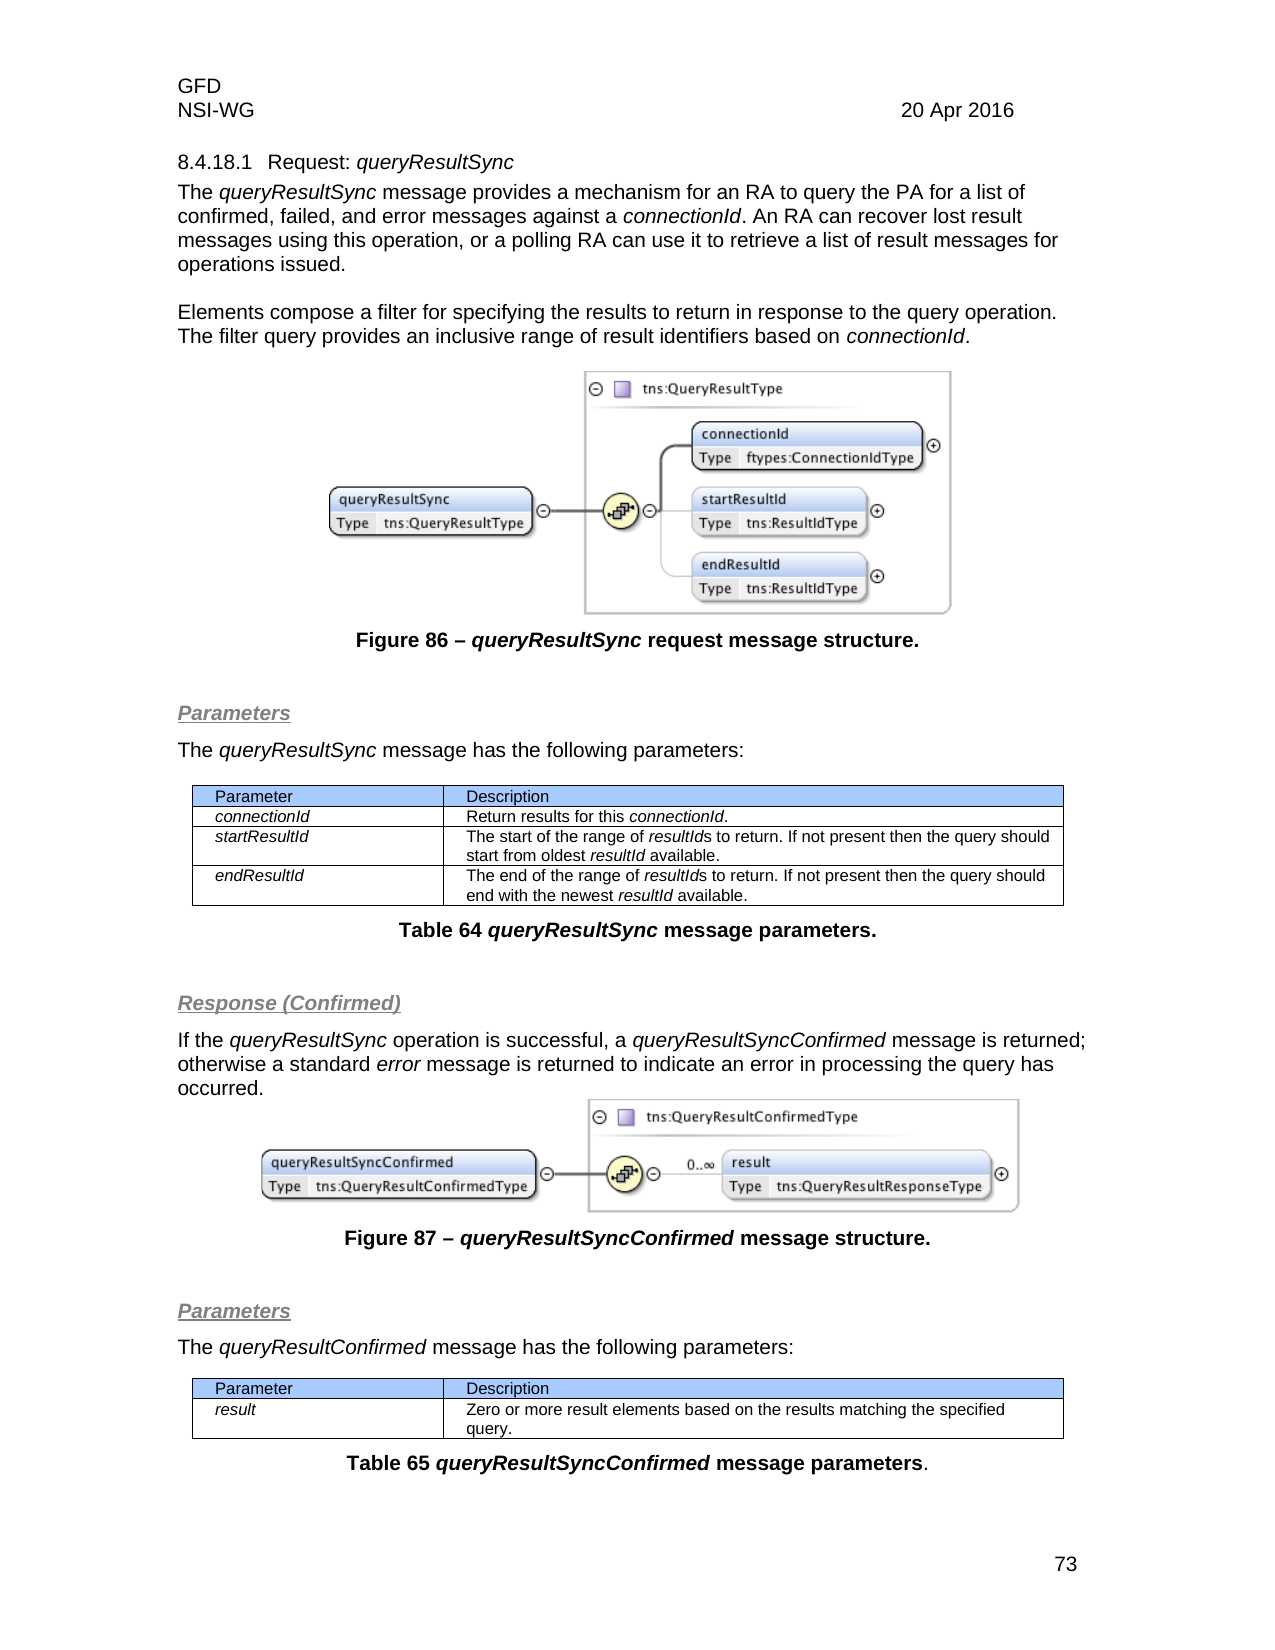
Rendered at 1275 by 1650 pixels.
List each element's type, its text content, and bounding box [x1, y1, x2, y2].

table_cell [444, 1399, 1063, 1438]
text The queryResultConfirmed message has the following parameters: [177, 1335, 1098, 1359]
text Parameters [177, 701, 1098, 725]
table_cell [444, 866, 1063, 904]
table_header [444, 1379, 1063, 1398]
text Parameters [177, 1298, 1098, 1322]
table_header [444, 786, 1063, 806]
text Response (Confirmed) [177, 991, 1098, 1015]
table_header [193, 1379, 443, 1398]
subtitle Request: queryResultSync [177, 150, 1098, 174]
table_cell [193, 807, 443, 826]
text Table 64 queryResultSync message parameters. [177, 918, 1098, 942]
text The queryResultSync message has the following parameters: [177, 737, 1098, 761]
picture [329, 371, 953, 616]
text If the queryResultSync operation is successful, a queryResultSyncConfirmed message is returned; otherwise a standard error message is returned to indicate an error in processing the query has occurred. [177, 1027, 1098, 1099]
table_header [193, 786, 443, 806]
text Table 65 queryResultSyncConfirmed message parameters. [177, 1451, 1098, 1475]
text The queryResultSync message provides a mechanism for an RA to query the PA for a list of confirmed, failed, and error messages against a connectionId. An RA can recover lost result messages using this operation, or a polling RA can use it to retrieve a list of result messages for operations issued. Elements compose a filter for specifying the results to return in response to the query operation. The filter query provides an inclusive range of result identifiers based on connectionId. [177, 180, 1098, 348]
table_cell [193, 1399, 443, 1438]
text Figure 87 – queryResultSyncConfirmed message structure. [177, 1226, 1098, 1249]
text Figure 86 – queryResultSync request message structure. [177, 628, 1098, 652]
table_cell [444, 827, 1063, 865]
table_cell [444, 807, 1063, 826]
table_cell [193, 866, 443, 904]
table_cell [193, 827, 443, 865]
picture [261, 1099, 1021, 1214]
